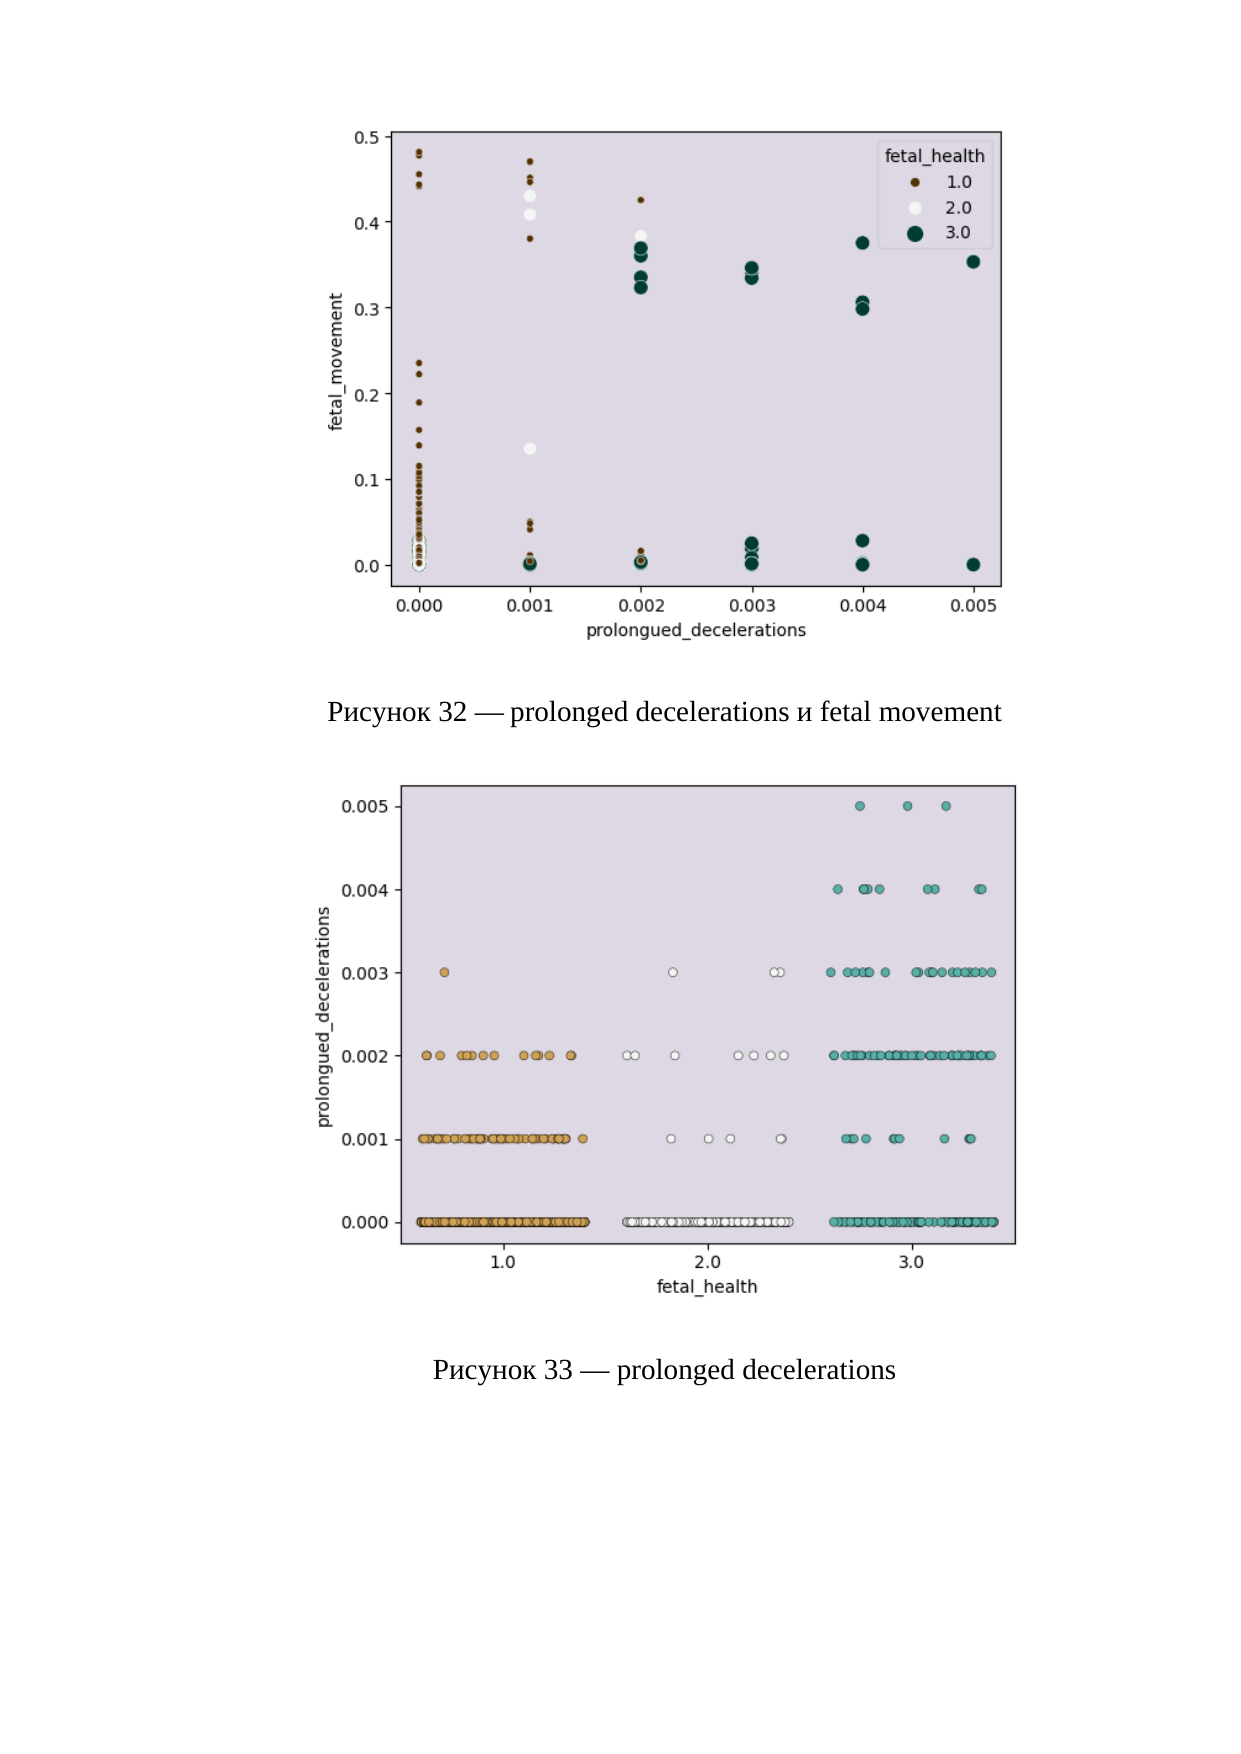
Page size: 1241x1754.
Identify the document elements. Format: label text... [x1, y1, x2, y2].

picture [316, 118, 1013, 651]
text Рисунок 33 — prolonged decelerations [177, 1352, 1152, 1386]
text Рисунок 32 — prolonged decelerations и fetal movement [177, 694, 1152, 728]
picture [303, 773, 1026, 1309]
